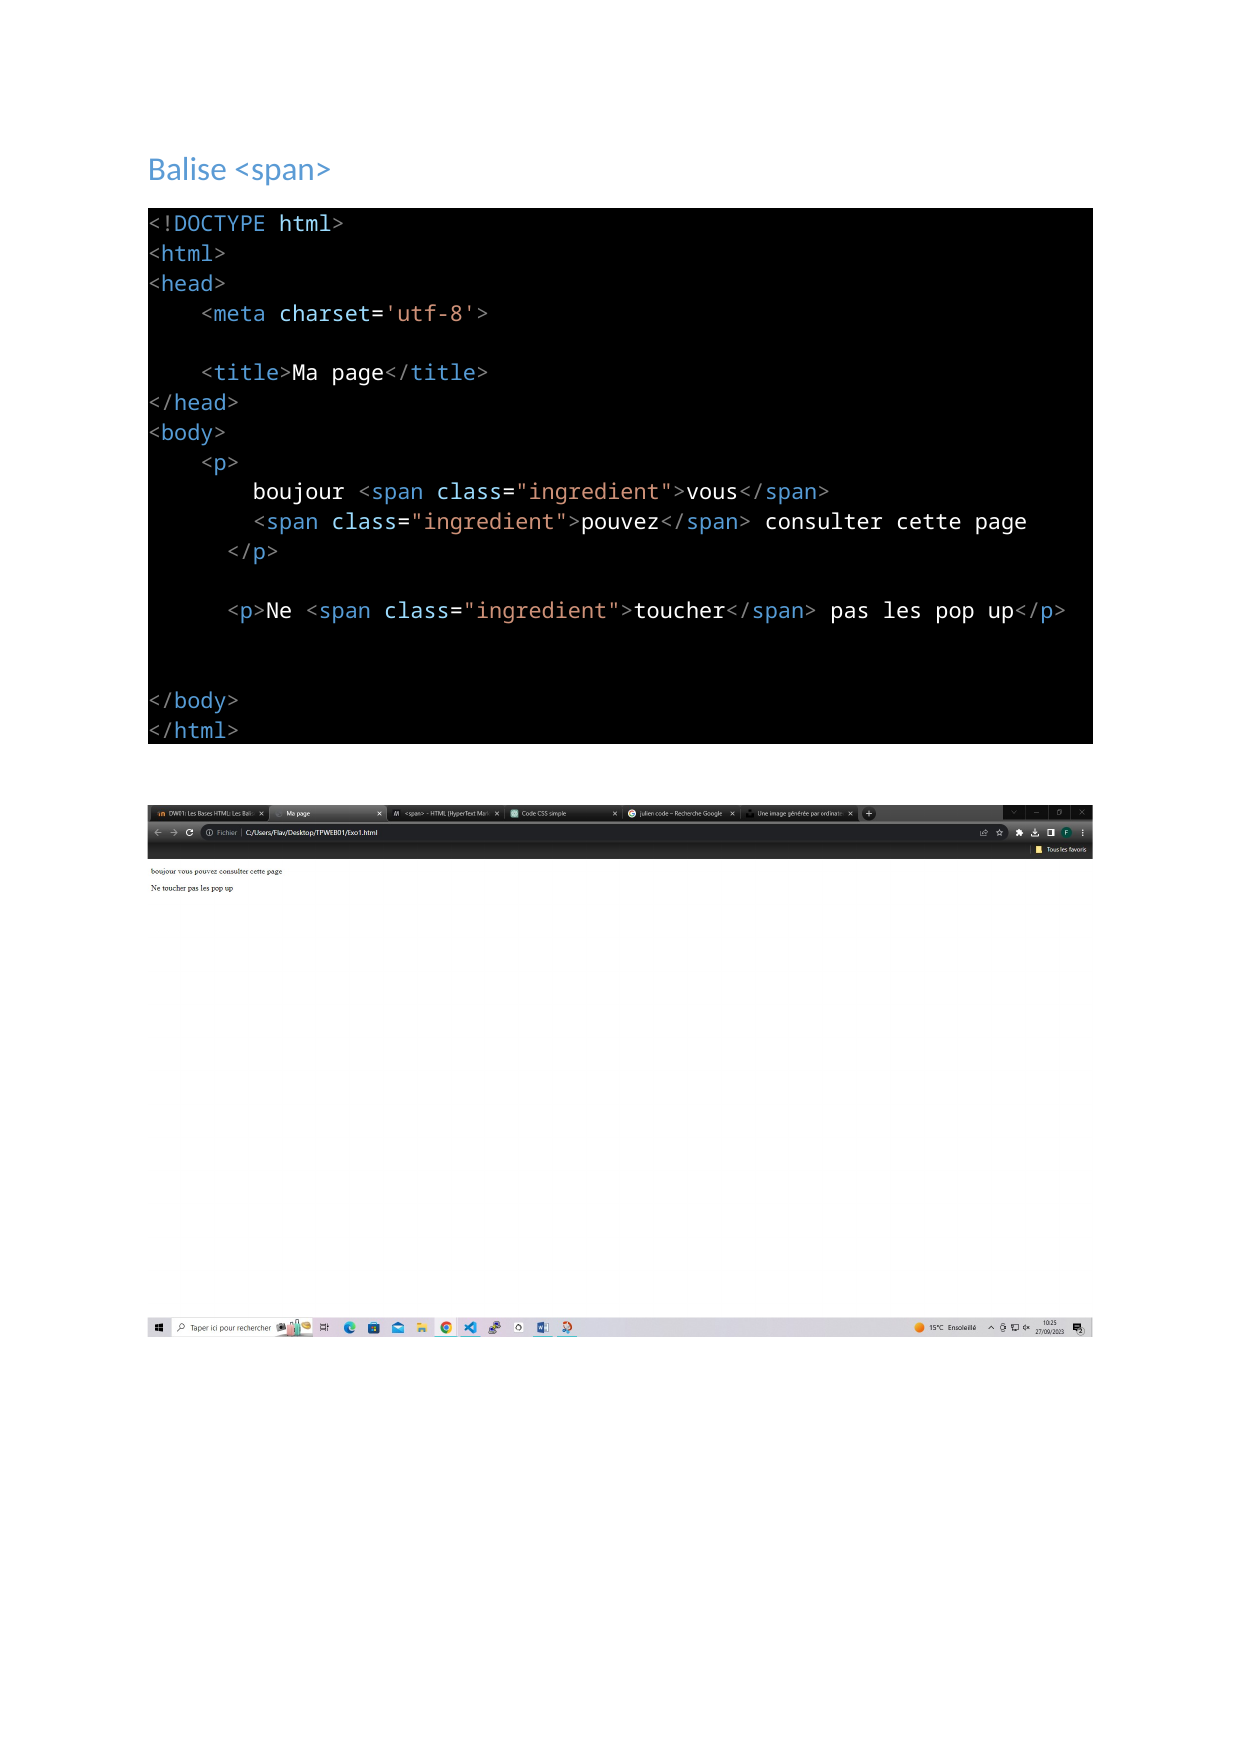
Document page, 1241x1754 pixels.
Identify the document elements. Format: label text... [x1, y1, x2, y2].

text <p>Ne <span class="ingredient">toucher</span> pas les pop up</p> [148, 596, 1093, 625]
text </html> [148, 715, 1093, 744]
text Balise <span> [148, 148, 1093, 188]
text <!DOCTYPE html> [148, 208, 1093, 238]
text </body> [148, 685, 1093, 715]
text <span class="ingredient">pouvez</span> consulter cette page [148, 506, 1093, 536]
text <body> [148, 417, 1093, 447]
text <title>Ma page</title> [148, 357, 1093, 387]
text </head> [148, 387, 1093, 417]
text boujour <span class="ingredient">vous</span> [148, 476, 1093, 506]
text <html> [148, 238, 1093, 268]
text <head> [148, 268, 1093, 298]
text <meta charset='utf-8'> [148, 298, 1093, 327]
text <p> [148, 447, 1093, 476]
picture [147, 805, 1093, 1337]
text </p> [148, 536, 1093, 566]
